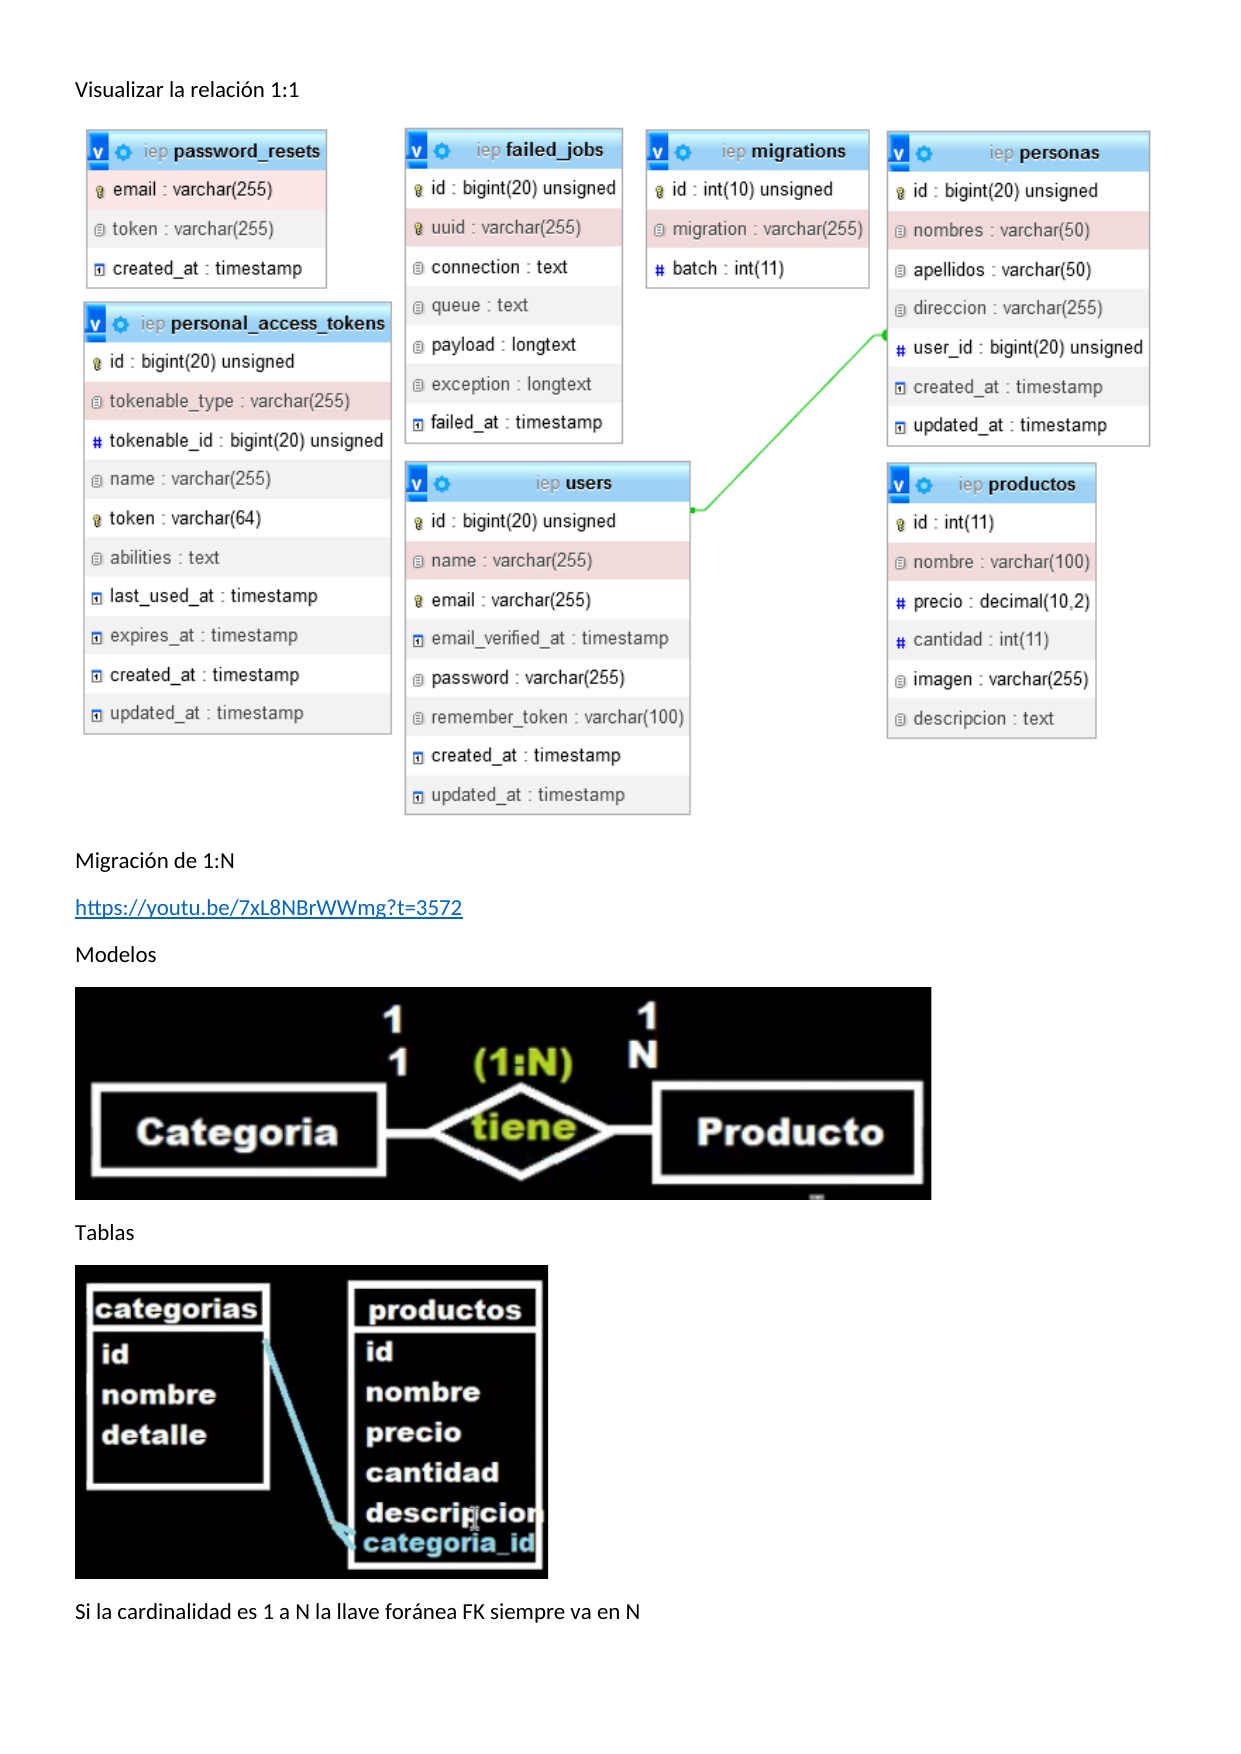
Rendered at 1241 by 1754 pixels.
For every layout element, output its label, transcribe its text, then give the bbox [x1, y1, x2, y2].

text Tablas [75, 1218, 1165, 1246]
picture [75, 1265, 549, 1579]
text Si la cardinalidad es 1 a N la llave foránea FK siempre va en N [75, 1597, 1165, 1625]
text Visualizar la relación 1:1 [75, 75, 1165, 103]
picture [75, 121, 1166, 828]
text Migración de 1:N [75, 846, 1165, 874]
text Modelos [75, 940, 1165, 968]
picture [75, 987, 932, 1200]
text https://youtu.be/7xL8NBrWWmg?t=3572 [75, 893, 1165, 921]
